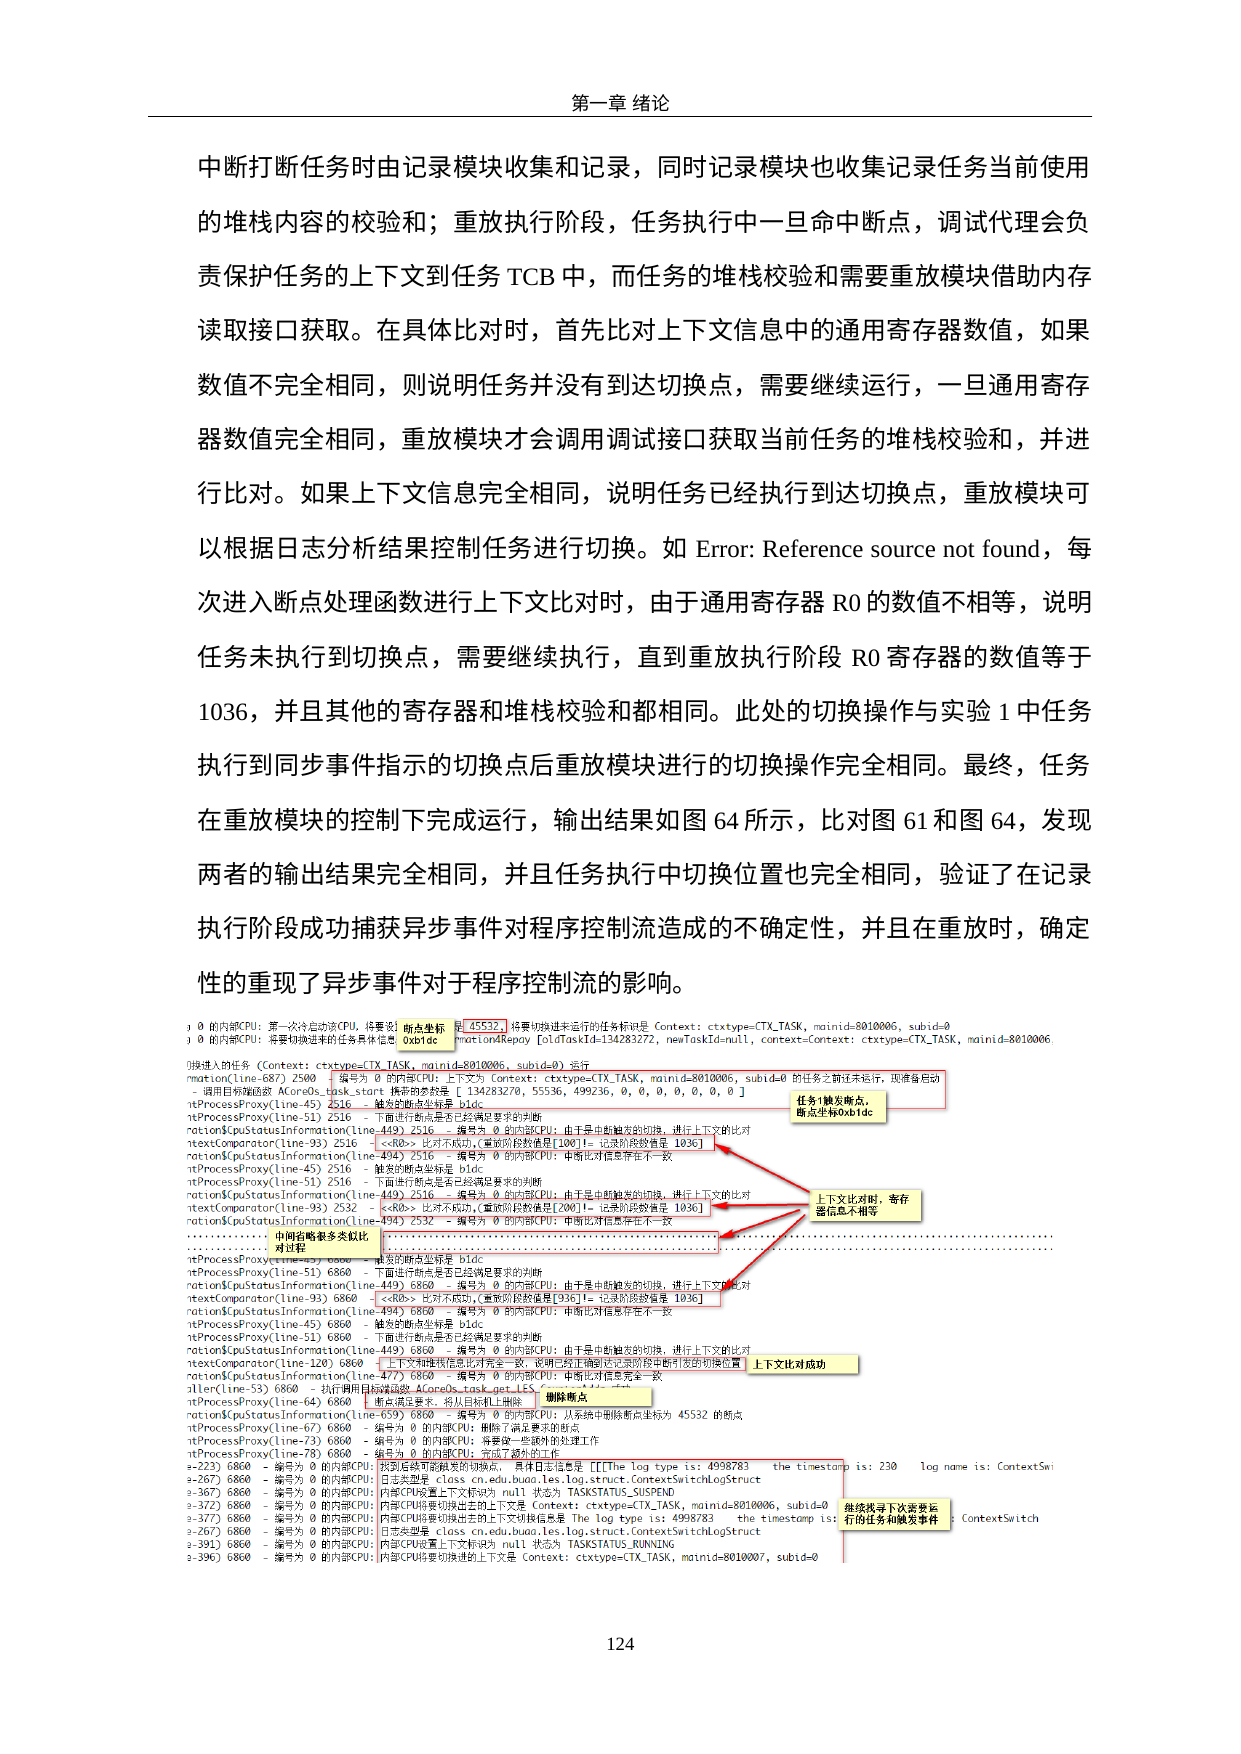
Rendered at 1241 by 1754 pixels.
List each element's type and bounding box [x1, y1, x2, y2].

text [198, 148, 1092, 999]
picture [187, 1017, 1053, 1563]
